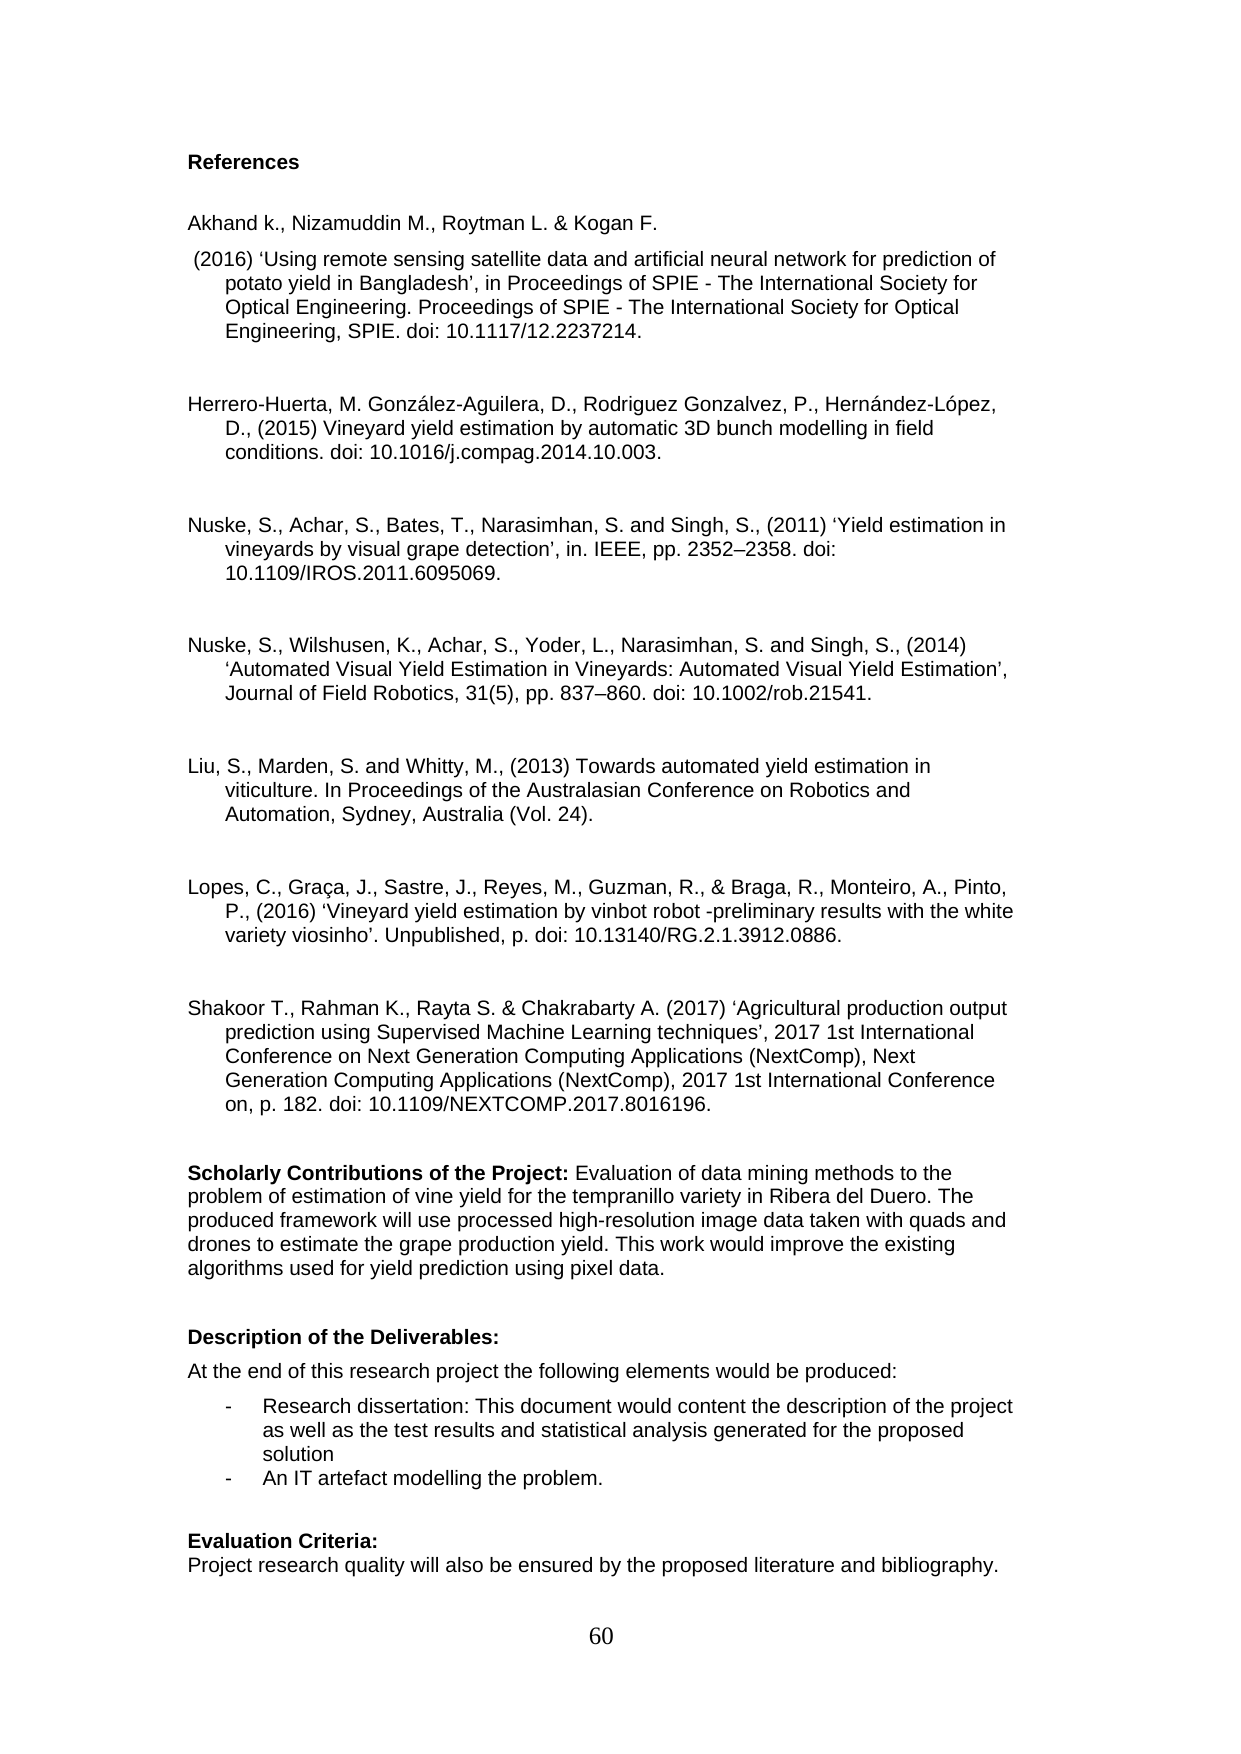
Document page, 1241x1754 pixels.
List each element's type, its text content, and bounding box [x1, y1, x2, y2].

list Shakoor T., Rahman K., Rayta S. & Chakrabarty A. (2017) ‘Agricultural production output prediction using Supervised Machine Learning techniques’, 2017 1st International Conference on Next Generation Computing Applications (NextComp), Next Generation Computing Applications (NextComp), 2017 1st International Conference on, p. 182. doi: 10.1109/NEXTCOMP.2017.8016196. [187, 996, 1015, 1116]
list Herrero-Huerta, M. González-Aguilera, D., Rodriguez Gonzalvez, P., Hernández-López, D., (2015) Vineyard yield estimation by automatic 3D bunch modelling in field conditions. doi: 10.1016/j.compag.2014.10.003. [187, 392, 1015, 463]
list Research dissertation: This document would content the description of the project as well as the test results and statistical analysis generated for the proposed solution [225, 1394, 1015, 1466]
text References [187, 150, 1015, 174]
list Lopes, C., Graça, J., Sastre, J., Reyes, M., Guzman, R., & Braga, R., Monteiro, A., Pinto, P., (2016) ‘Vineyard yield estimation by vinbot robot -preliminary results with the white variety viosinho’. Unpublished, p. doi: 10.13140/RG.2.1.3912.0886. [187, 875, 1015, 947]
text At the end of this research project the following elements would be produced: [187, 1359, 1015, 1383]
list An IT artefact modelling the problem. [225, 1466, 1015, 1518]
list Nuske, S., Achar, S., Bates, T., Narasimhan, S. and Singh, S., (2011) ‘Yield estimation in vineyards by visual grape detection’, in. IEEE, pp. 2352–2358. doi: 10.1109/IROS.2011.6095069. [187, 512, 1015, 584]
list Nuske, S., Wilshusen, K., Achar, S., Yoder, L., Narasimhan, S. and Singh, S., (2014) ‘Automated Visual Yield Estimation in Vineyards: Automated Visual Yield Estimation’, Journal of Field Robotics, 31(5), pp. 837–860. doi: 10.1002/rob.21541. [187, 633, 1015, 705]
list (2016) ‘Using remote sensing satellite data and artificial neural network for prediction of potato yield in Bangladesh’, in Proceedings of SPIE - The International Society for Optical Engineering. Proceedings of SPIE - The International Society for Optical Engineering, SPIE. doi: 10.1117/12.2237214. [187, 247, 1015, 343]
text Scholarly Contributions of the Project: Evaluation of data mining methods to the problem of estimation of vine yield for the tempranillo variety in Ribera del Duero. The produced framework will use processed high-resolution image data taken with quads and drones to estimate the grape production yield. This work would improve the existing algorithms used for yield prediction using pixel data. [187, 1160, 1015, 1280]
text Evaluation Criteria: Project research quality will also be ensured by the proposed literature and bibliography. [187, 1529, 1015, 1577]
list Akhand k., Nizamuddin M., Roytman L. & Kogan F. [187, 210, 1015, 234]
text Description of the Deliverables: [187, 1325, 1015, 1349]
list Liu, S., Marden, S. and Whitty, M., (2013) Towards automated yield estimation in viticulture. In Proceedings of the Australasian Conference on Robotics and Automation, Sydney, Australia (Vol. 24). [187, 754, 1015, 826]
